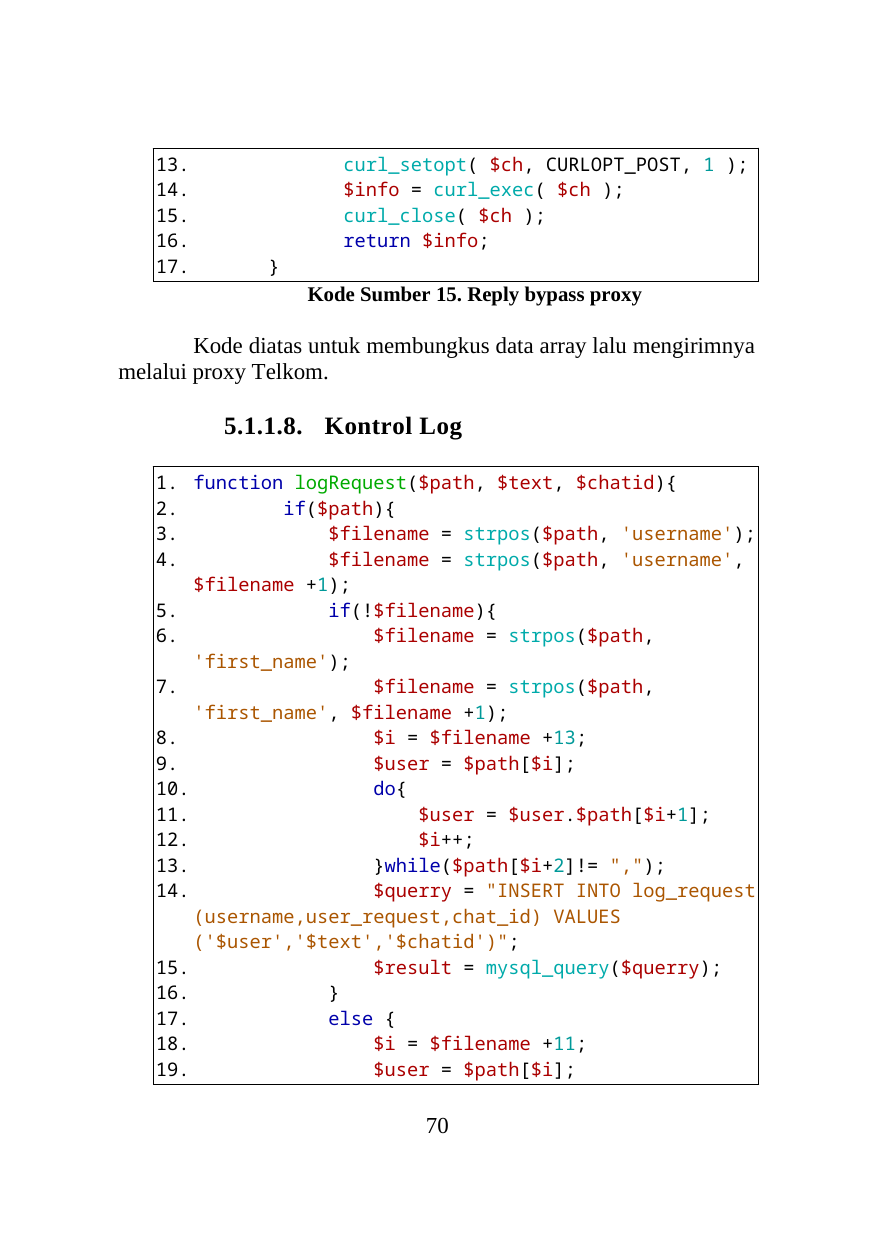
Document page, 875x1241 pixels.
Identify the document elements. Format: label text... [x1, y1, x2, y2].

list return $info; [154, 224, 758, 250]
list $result = mysql_query($querry); [154, 951, 758, 977]
list } [154, 250, 758, 281]
list $user = $path[$i]; [154, 1053, 758, 1084]
list else { [154, 1002, 758, 1028]
list curl_close( $ch ); [154, 199, 758, 224]
list $filename = strpos($path, 'username', $filename +1); [154, 543, 758, 594]
list if($path){ [154, 492, 758, 517]
list function logRequest($path, $text, $chatid){ [154, 467, 758, 492]
list do{ [154, 772, 758, 798]
list if(!$filename){ [154, 594, 758, 619]
list $user = $user.$path[$i+1]; [154, 798, 758, 823]
list $filename = strpos($path, 'first_name'); [154, 619, 758, 670]
list $i = $filename +13; [154, 721, 758, 747]
list $user = $path[$i]; [154, 747, 758, 772]
list }while($path[$i+2]!= ","); [154, 849, 758, 874]
list curl_setopt( $ch, CURLOPT_POST, 1 ); [154, 149, 758, 173]
list $filename = strpos($path, 'first_name', $filename +1); [154, 670, 758, 721]
list $info = curl_exec( $ch ); [154, 173, 758, 199]
text Kode Sumber 15. Reply bypass proxy [193, 282, 756, 306]
list $i++; [154, 823, 758, 849]
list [154, 874, 758, 951]
subtitle Kontrol Log [224, 411, 756, 440]
text Kode diatas untuk membungkus data array lalu mengirimnya melalui proxy Telkom. [118, 332, 756, 385]
list $filename = strpos($path, 'username'); [154, 517, 758, 543]
list $i = $filename +11; [154, 1028, 758, 1053]
list } [154, 977, 758, 1002]
